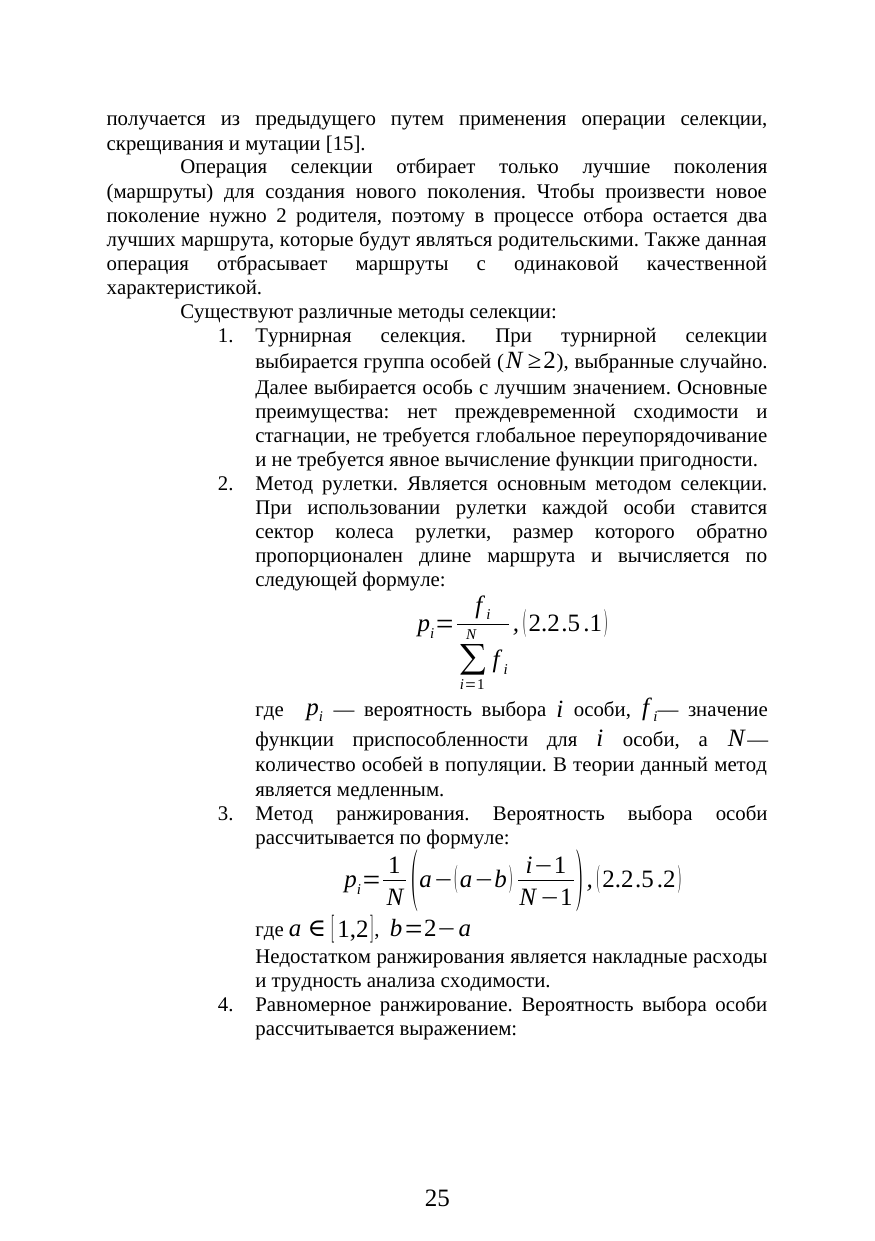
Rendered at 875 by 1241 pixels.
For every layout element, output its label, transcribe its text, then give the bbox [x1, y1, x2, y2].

list где , [255, 914, 768, 944]
list Равномерное ранжирование. Вероятность выбора особи рассчитывается выражением: [218, 992, 768, 1040]
list Турнирная селекция. При турнирной селекции выбирается группа особей (), выбранные случайно. Далее выбирается особь с лучшим значением. Основные преимущества: нет преждевременной сходимости и стагнации, не требуется глобальное переупорядочивание и не требуется явное вычисление функции пригодности. [218, 323, 768, 471]
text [106, 106, 768, 154]
list Недостатком ранжирования является накладные расходы и трудность анализа сходимости. [255, 944, 768, 992]
text Существуют различные методы селекции: [106, 299, 768, 323]
text Операция селекции отбирает только лучшие поколения (маршруты) для создания нового поколения. Чтобы произвести новое поколение нужно 2 родителя, поэтому в процессе отбора остается два лучших маршрута, которые будут являться родительскими. Также данная операция отбрасывает маршруты с одинаковой качественной характеристикой. [106, 154, 768, 299]
list Метод ранжирования. Вероятность выбора особи рассчитывается по формуле: [218, 801, 768, 849]
list где — вероятность выбора особи, — значение функции приспособленности для особи, а — количество особей в популяции. В теории данный метод является медленным. [255, 693, 768, 801]
list Метод рулетки. Является основным методом селекции. При использовании рулетки каждой особи ставится сектор колеса рулетки, размер которого обратно пропорционален длине маршрута и вычисляется по следующей формуле: [218, 471, 768, 591]
